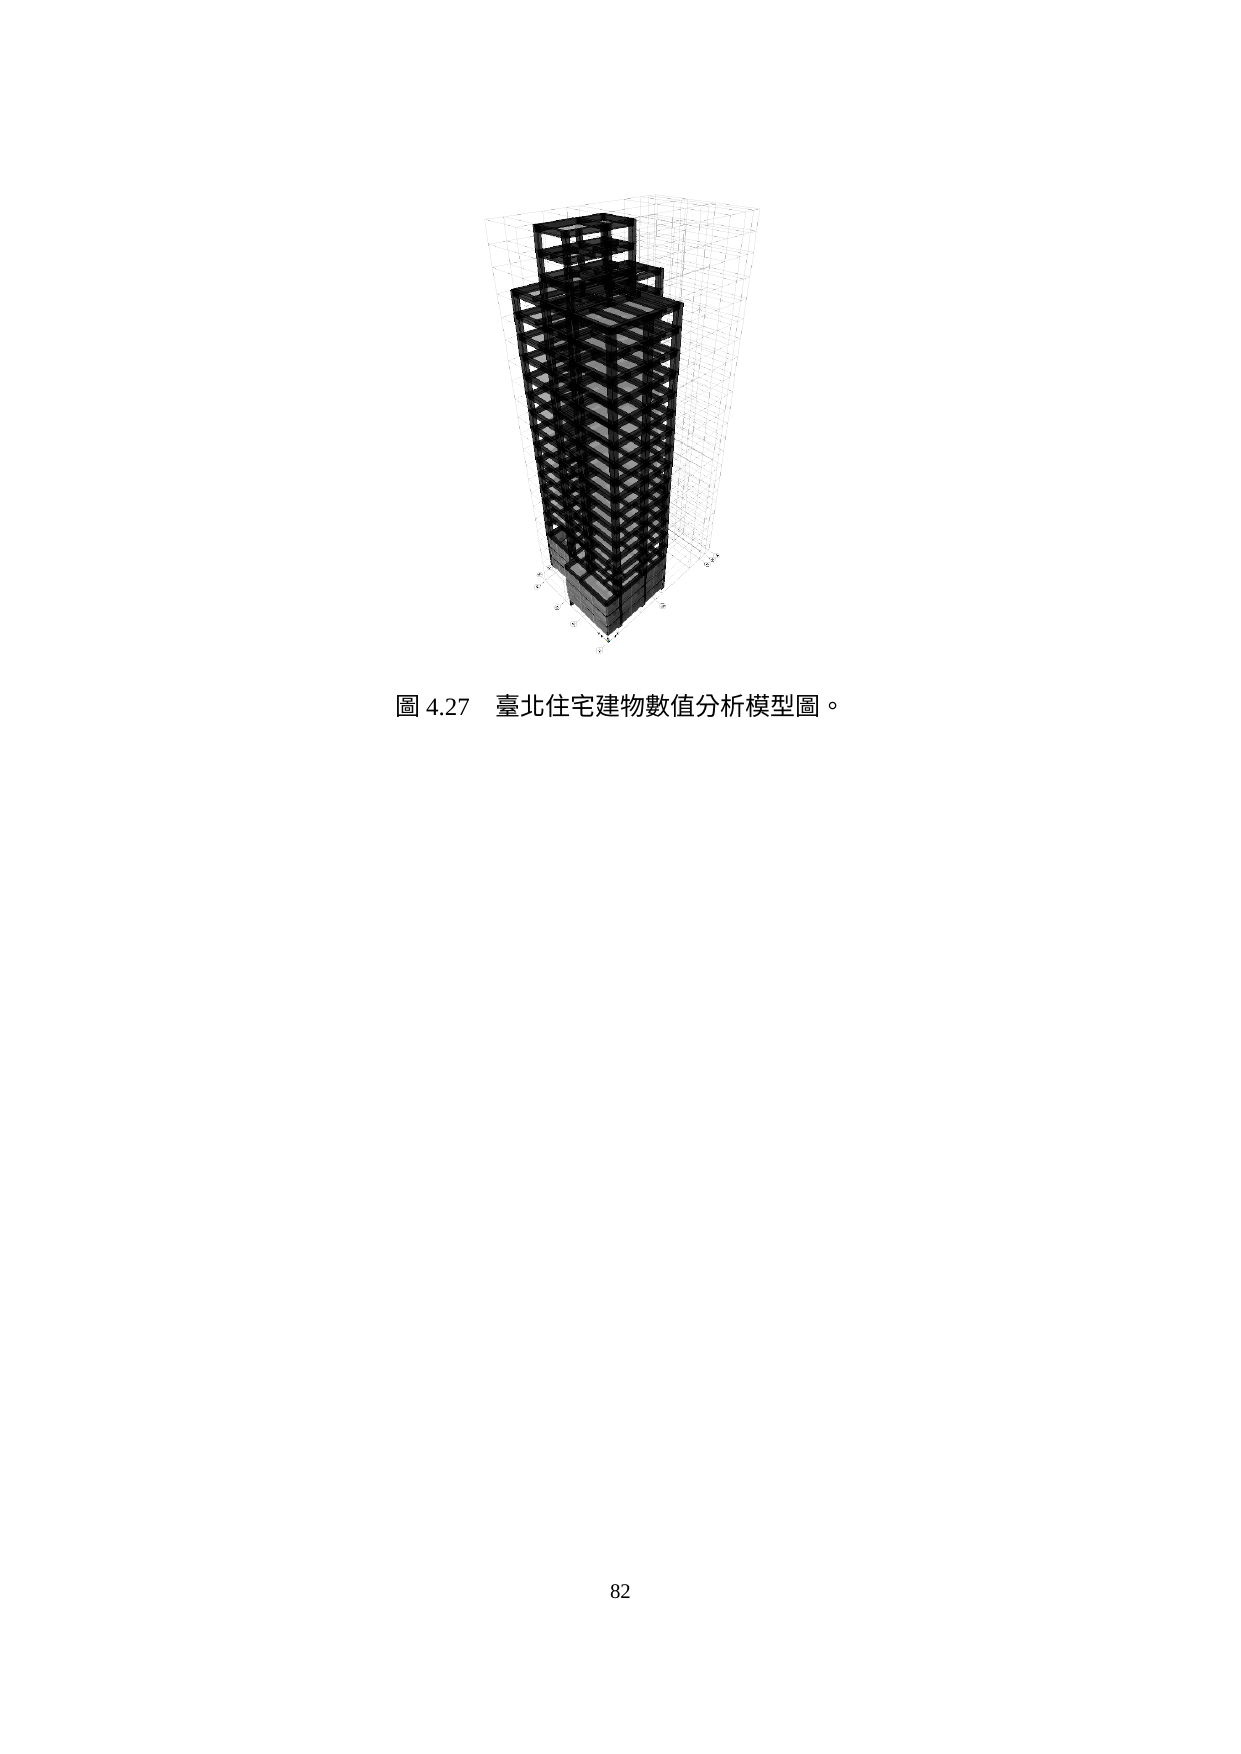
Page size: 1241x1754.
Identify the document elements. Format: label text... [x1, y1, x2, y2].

picture [467, 184, 773, 657]
